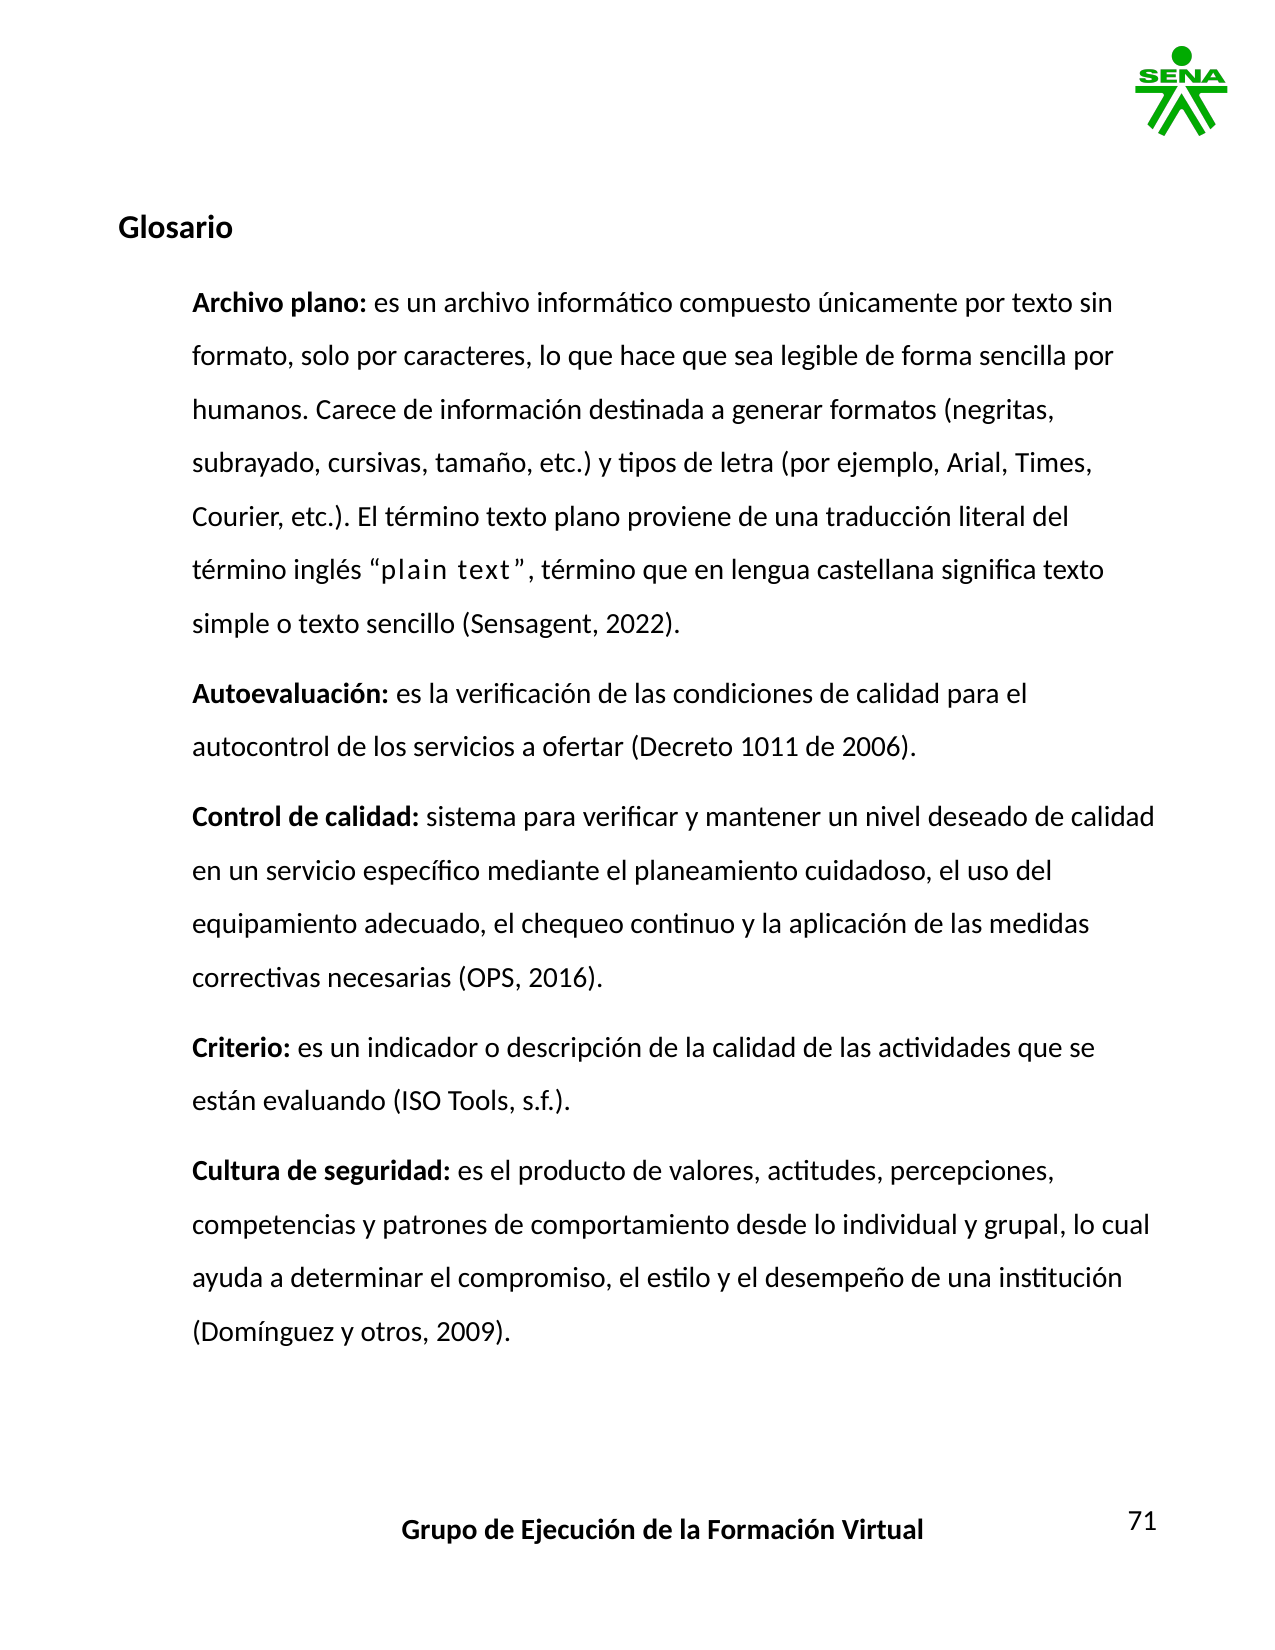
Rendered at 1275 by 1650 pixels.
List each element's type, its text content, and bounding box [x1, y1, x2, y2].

text Criterio: es un indicador o descripción de la calidad de las actividades que se están evaluando (ISO Tools, s.f.). [192, 1029, 1157, 1118]
text Autoevaluación: es la verificación de las condiciones de calidad para el autocontrol de los servicios a ofertar (Decreto 1011 de 2006). [192, 675, 1157, 764]
text Control de calidad: sistema para verificar y mantener un nivel deseado de calidad en un servicio específico mediante el planeamiento cuidadoso, el uso del equipamiento adecuado, el chequeo continuo y la aplicación de las medidas correctivas necesarias (OPS, 2016). [192, 798, 1157, 994]
picture [1135, 46, 1228, 136]
text Archivo plano: es un archivo informático compuesto únicamente por texto sin formato, solo por caracteres, lo que hace que sea legible de forma sencilla por humanos. Carece de información destinada a generar formatos (negritas, subrayado, cursivas, tamaño, etc.) y tipos de letra (por ejemplo, Arial, Times, Courier, etc.). El término texto plano proviene de una traducción literal del término inglés “plain text”, término que en lengua castellana significa texto simple o texto sencillo (Sensagent, 2022). [192, 284, 1157, 640]
text Glosario [118, 206, 1157, 247]
text Cultura de seguridad: es el producto de valores, actitudes, percepciones, competencias y patrones de comportamiento desde lo individual y grupal, lo cual ayuda a determinar el compromiso, el estilo y el desempeño de una institución (Domínguez y otros, 2009). [192, 1152, 1157, 1348]
